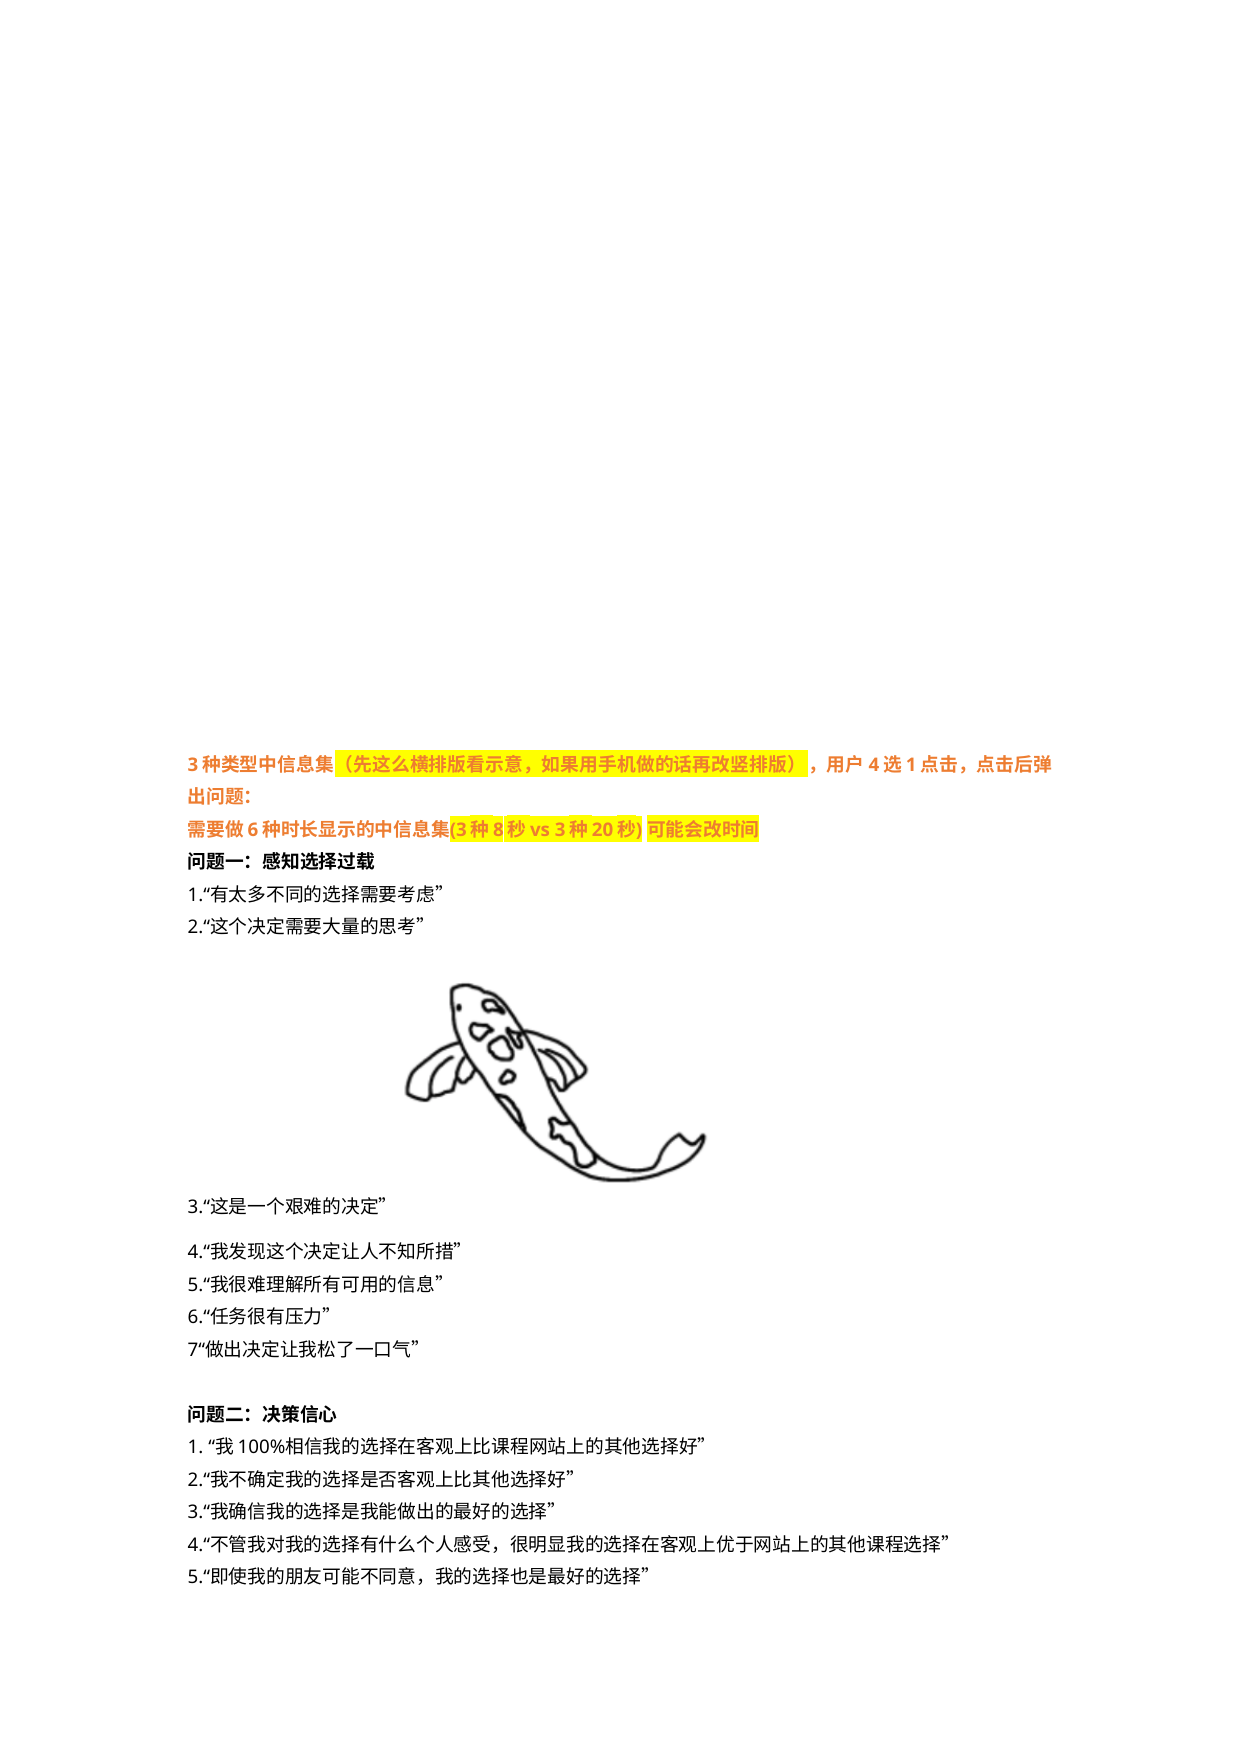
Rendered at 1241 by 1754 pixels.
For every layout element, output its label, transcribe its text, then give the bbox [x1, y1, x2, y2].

text 4.“我发现这个决定让人不知所措” [187, 1234, 1053, 1267]
text 1. “我100%相信我的选择在客观上比课程网站上的其他选择好” [187, 1429, 1053, 1462]
text 7“做出决定让我松了一口气” [187, 1332, 1053, 1364]
text 需要做6种时长显示的中信息集(3种8秒vs 3种20秒) 可能会改时间 [187, 812, 1053, 844]
text 5.“我很难理解所有可用的信息” [187, 1267, 1053, 1299]
picture [397, 957, 719, 1214]
text 3种类型中信息集（先这么横排版看示意，如果用手机做的话再改竖排版），用户4选1点击，点击后弹出问题： [187, 747, 1053, 812]
text 2.“这个决定需要大量的思考” [187, 909, 1053, 942]
text 问题二：决策信心 [187, 1397, 1053, 1429]
text 问题一：感知选择过载 [187, 844, 1053, 877]
text 5.“即使我的朋友可能不同意，我的选择也是最好的选择” [187, 1559, 1053, 1592]
text 6.“任务很有压力” [187, 1299, 1053, 1332]
text 4.“不管我对我的选择有什么个人感受，很明显我的选择在客观上优于网站上的其他课程选择” [187, 1527, 1053, 1559]
text 1.“有太多不同的选择需要考虑” [187, 877, 1053, 909]
text 2.“我不确定我的选择是否客观上比其他选择好” [187, 1462, 1053, 1494]
text 3.“我确信我的选择是我能做出的最好的选择” [187, 1494, 1053, 1527]
